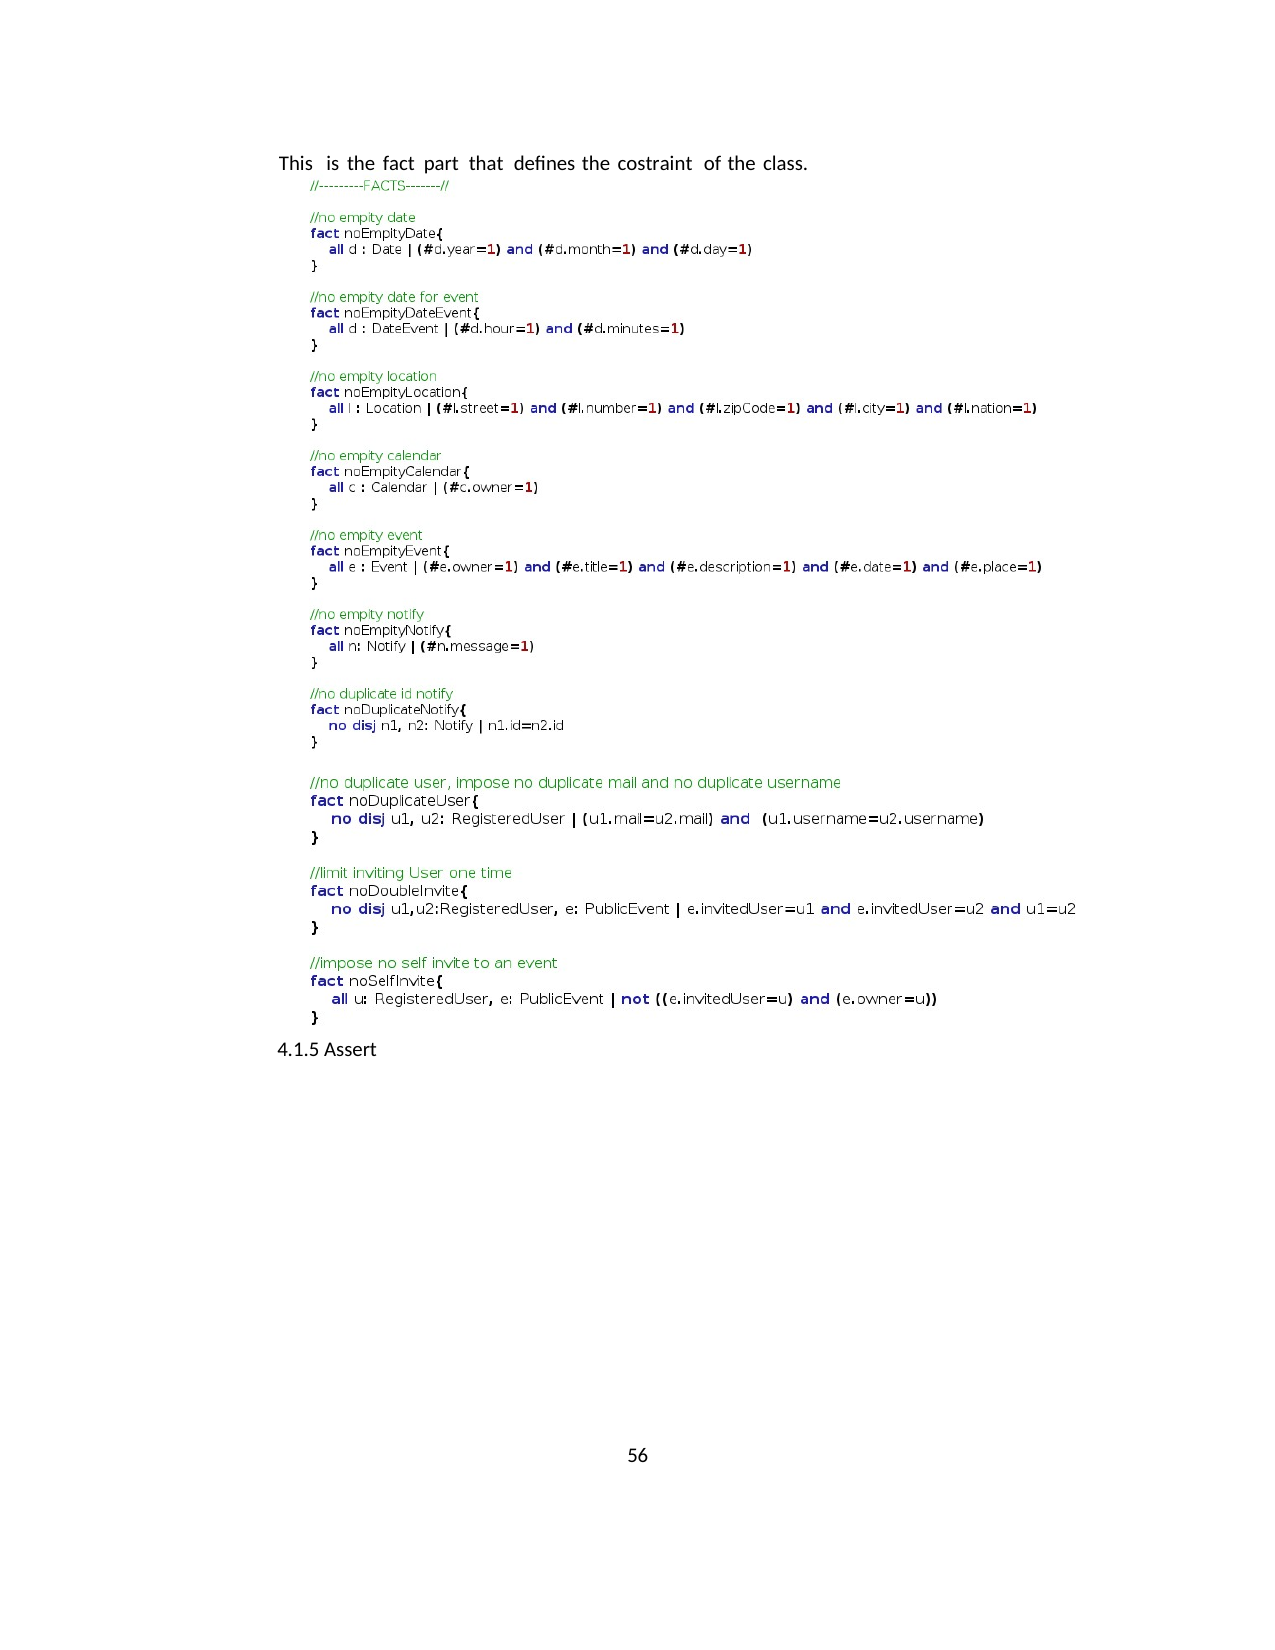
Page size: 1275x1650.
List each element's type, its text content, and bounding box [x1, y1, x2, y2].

picture [309, 760, 1078, 1036]
text 4.1.5 Assert [277, 1036, 1127, 1061]
picture [309, 170, 1078, 759]
